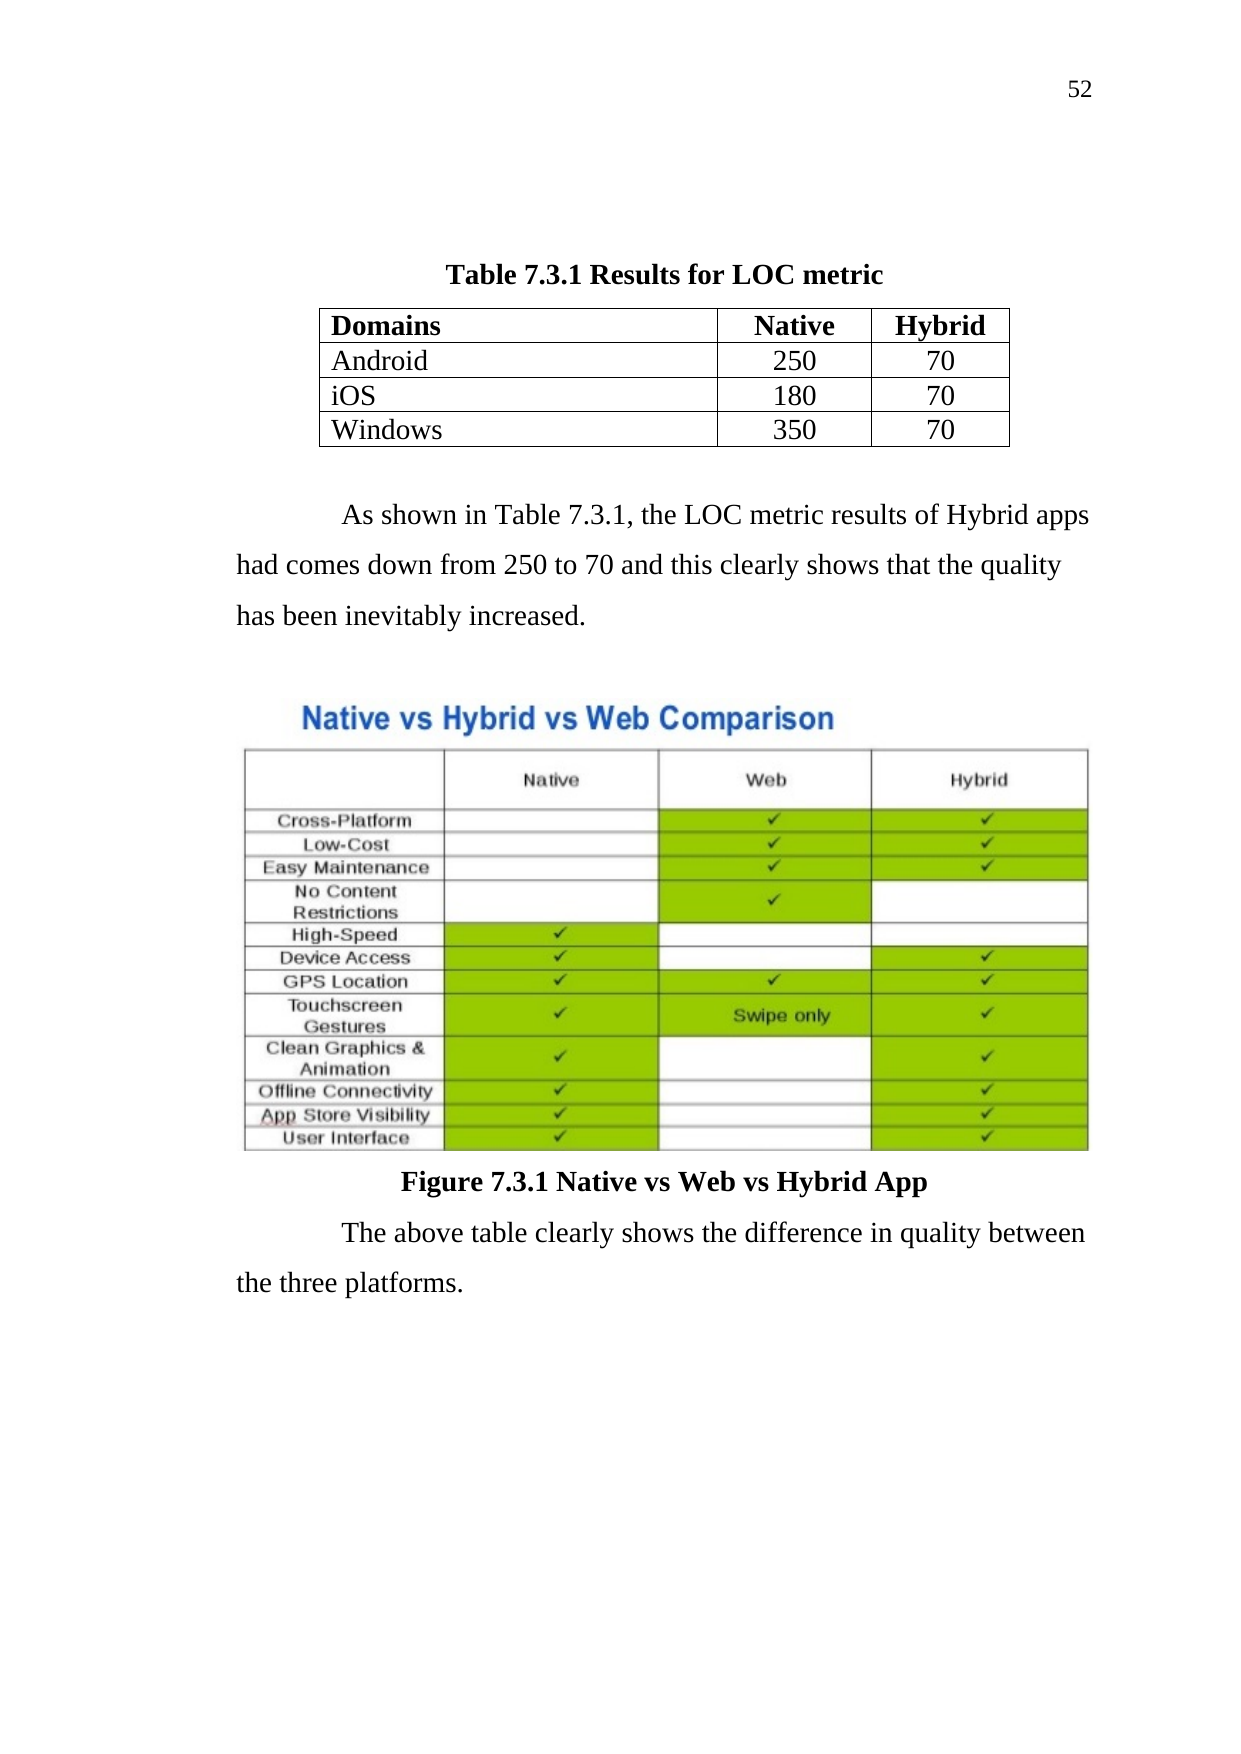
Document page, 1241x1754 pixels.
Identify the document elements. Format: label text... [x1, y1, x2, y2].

table_cell 70 [872, 343, 1009, 377]
table_cell Windows [320, 412, 717, 446]
text The above table clearly shows the difference in quality between the three platforms. [236, 1215, 1092, 1299]
table_header Hybrid [872, 309, 1009, 342]
table_cell iOS [320, 378, 717, 411]
table_header Native [718, 309, 871, 342]
table_cell 350 [718, 412, 871, 446]
text Table 7.3.1 Results for LOC metric [236, 257, 1092, 291]
table_header Domains [320, 309, 717, 342]
text As shown in Table 7.3.1, the LOC metric results of Hybrid apps had comes down from 250 to 70 and this clearly shows that the quality has been inevitably increased. [236, 497, 1092, 631]
picture [236, 698, 1093, 1151]
table_cell 70 [872, 378, 1009, 411]
table_cell 70 [872, 412, 1009, 446]
table_cell Android [320, 343, 717, 377]
table_cell 180 [718, 378, 871, 411]
table_cell 250 [718, 343, 871, 377]
text Figure 7.3.1 Native vs Web vs Hybrid App [236, 1164, 1092, 1198]
